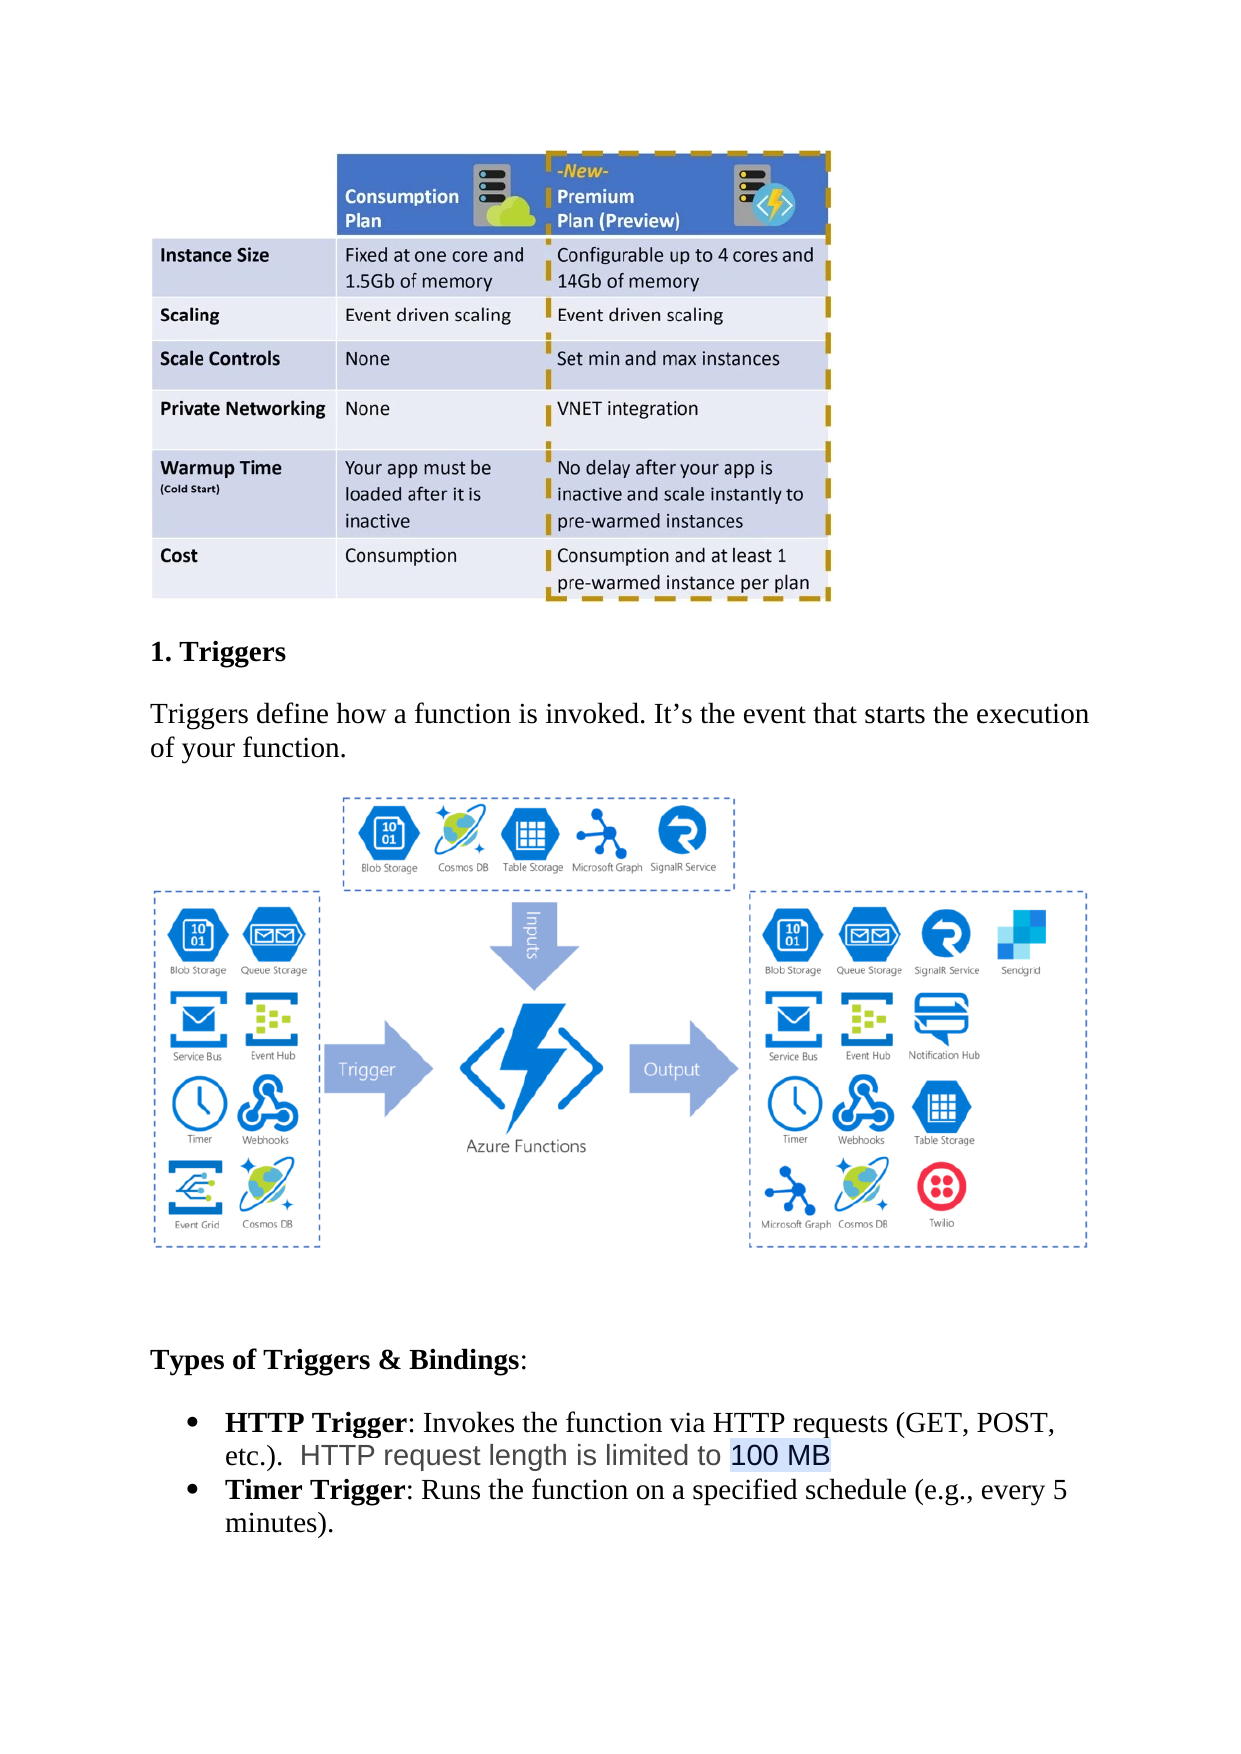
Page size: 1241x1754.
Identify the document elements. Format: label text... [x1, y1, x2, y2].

picture [150, 150, 833, 605]
picture [150, 792, 1091, 1251]
list HTTP Trigger: Invokes the function via HTTP requests (GET, POST, etc.). HTTP request length is limited to 100 MB [187, 1405, 1090, 1472]
list Timer Trigger: Runs the function on a specified schedule (e.g., every 5 minutes). [187, 1472, 1090, 1539]
text Triggers define how a function is invoked. It’s the event that starts the execution of your function. [150, 697, 1090, 764]
text Types of Triggers & Bindings: [150, 1342, 1090, 1376]
text 1. Triggers [150, 634, 1090, 667]
